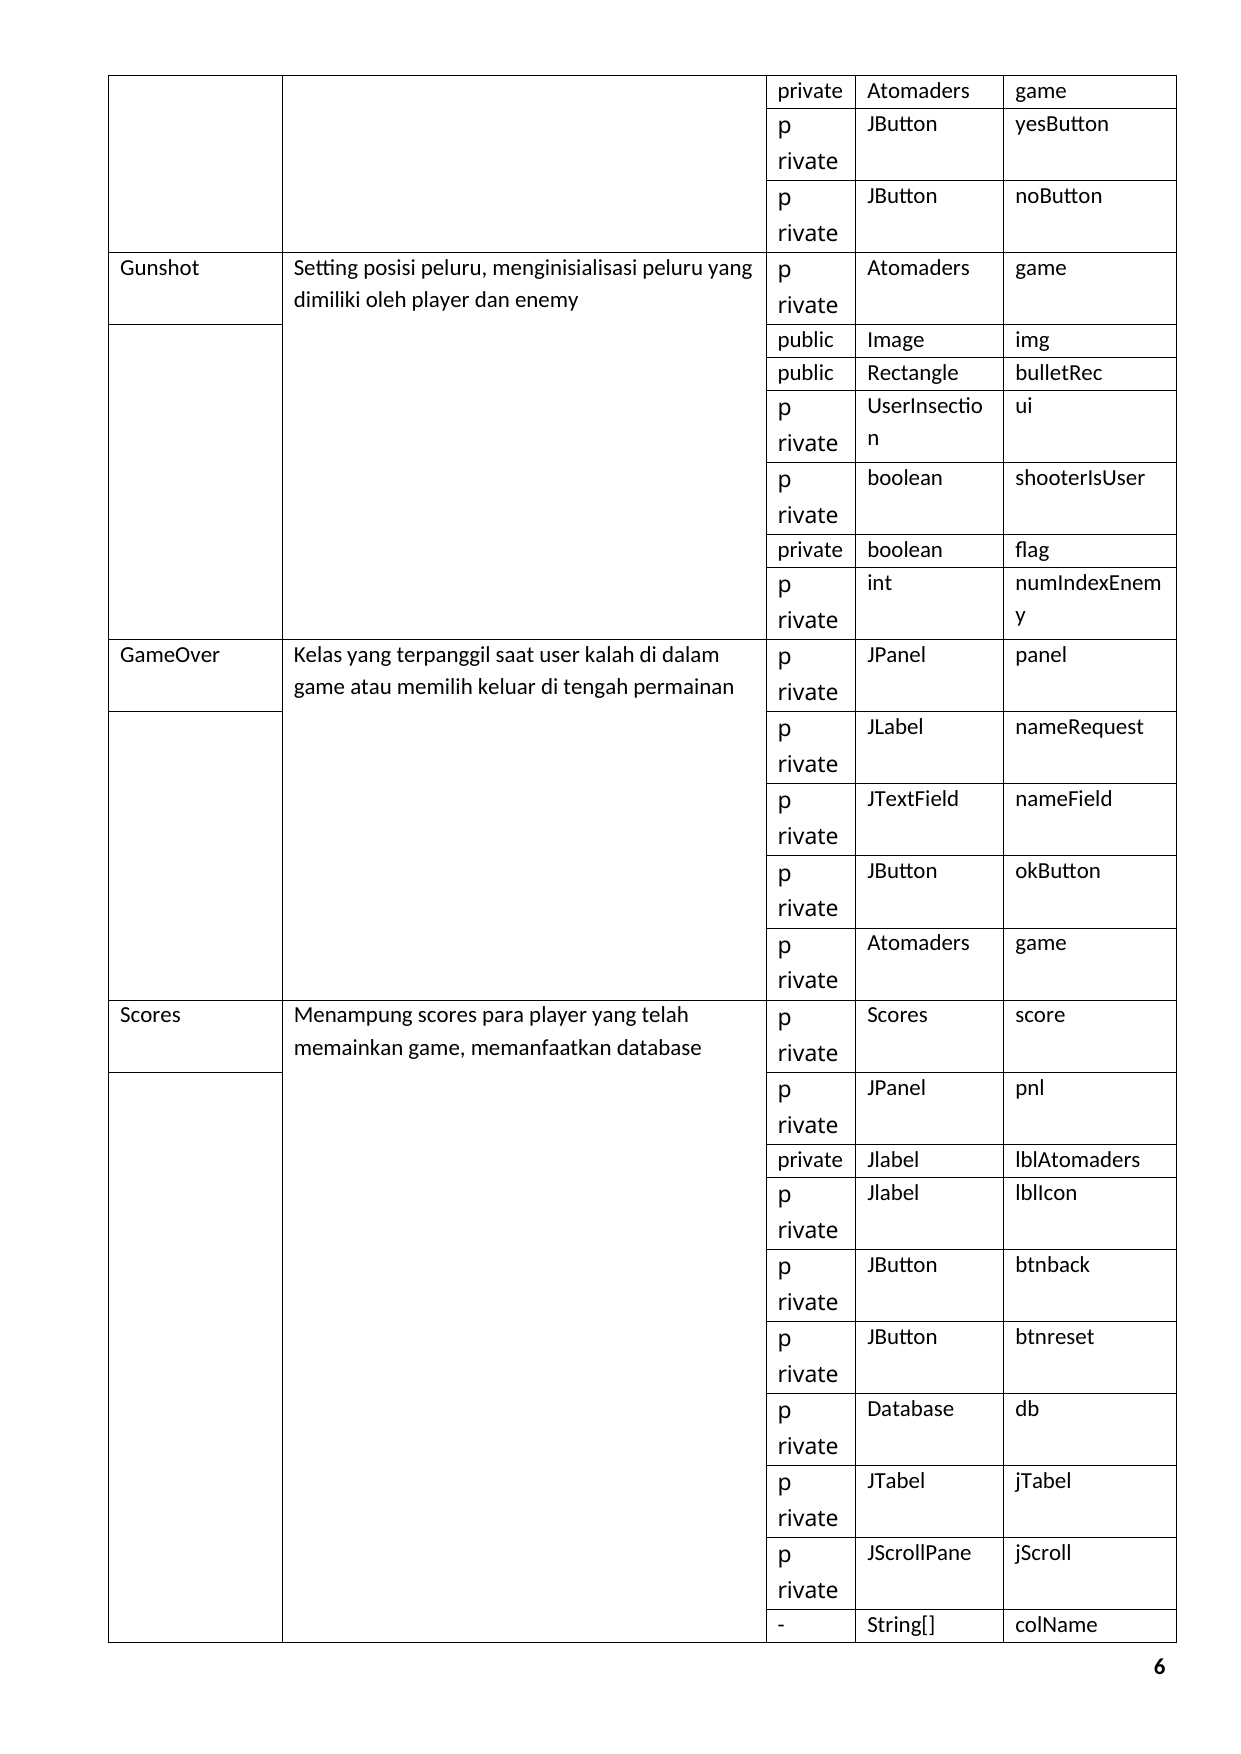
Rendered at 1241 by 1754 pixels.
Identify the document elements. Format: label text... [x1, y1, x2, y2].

table_cell JButton [856, 181, 1003, 252]
table_cell Scores [109, 1001, 282, 1072]
table_cell db [1004, 1394, 1176, 1465]
table_cell Gunshot [109, 253, 282, 324]
table_cell private [767, 391, 855, 462]
table_cell Kelas yang terpanggil saat user kalah di dalam game atau memilih keluar di tengah permainan [283, 640, 766, 999]
table_cell jScroll [1004, 1538, 1176, 1609]
table_cell score [1004, 1001, 1176, 1072]
table_cell game [1004, 253, 1176, 324]
table_cell Atomaders [856, 929, 1003, 999]
table_cell private [767, 1322, 855, 1393]
table_cell [109, 76, 282, 252]
table_cell Image [856, 325, 1003, 357]
table_cell private [767, 1073, 855, 1144]
table_cell private [767, 640, 855, 711]
table_cell public [767, 325, 855, 357]
table_cell UserInsection [856, 391, 1003, 462]
table_cell btnback [1004, 1250, 1176, 1321]
table_cell private [767, 1538, 855, 1609]
table_cell flag [1004, 535, 1176, 567]
table_cell yesButton [1004, 109, 1176, 180]
table_cell Setting posisi peluru, menginisialisasi peluru yang dimiliki oleh player dan enemy [283, 253, 766, 639]
table_cell private [767, 1466, 855, 1537]
table_cell private [767, 1178, 855, 1249]
table_cell private [767, 253, 855, 324]
table_cell okButton [1004, 856, 1176, 927]
table_cell Jlabel [856, 1145, 1003, 1177]
table_cell Jlabel [856, 1178, 1003, 1249]
table_cell bulletRec [1004, 358, 1176, 390]
table_cell private [767, 181, 855, 252]
table_cell private [767, 1394, 855, 1465]
table_cell nameRequest [1004, 712, 1176, 783]
table_cell - [767, 1610, 855, 1642]
table_cell private [767, 76, 855, 108]
table_cell btnreset [1004, 1322, 1176, 1393]
table_cell [109, 712, 282, 999]
table_cell shooterIsUser [1004, 463, 1176, 534]
table_cell private [767, 109, 855, 180]
table_cell Database [856, 1394, 1003, 1465]
table_cell private [767, 784, 855, 855]
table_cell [283, 76, 766, 252]
table_cell private [767, 856, 855, 927]
table_cell lblIcon [1004, 1178, 1176, 1249]
table_cell colName [1004, 1610, 1176, 1642]
table_cell boolean [856, 535, 1003, 567]
table_cell boolean [856, 463, 1003, 534]
table_cell JTextField [856, 784, 1003, 855]
table_cell numIndexEnemy [1004, 568, 1176, 639]
table_cell lblAtomaders [1004, 1145, 1176, 1177]
table_cell game [1004, 76, 1176, 108]
table_cell game [1004, 929, 1176, 999]
table_cell JPanel [856, 1073, 1003, 1144]
table_cell JLabel [856, 712, 1003, 783]
table_cell pnl [1004, 1073, 1176, 1144]
table_cell JButton [856, 856, 1003, 927]
table_cell private [767, 463, 855, 534]
table_cell img [1004, 325, 1176, 357]
table_cell jTabel [1004, 1466, 1176, 1537]
table_cell private [767, 929, 855, 999]
table_cell private [767, 1145, 855, 1177]
table_cell GameOver [109, 640, 282, 711]
table_cell public [767, 358, 855, 390]
table_cell Menampung scores para player yang telah memainkan game, memanfaatkan database [283, 1001, 766, 1642]
table_cell [109, 1073, 282, 1642]
table_cell private [767, 1001, 855, 1072]
table_cell String[] [856, 1610, 1003, 1642]
table_cell private [767, 568, 855, 639]
table_cell ui [1004, 391, 1176, 462]
table_cell JButton [856, 1250, 1003, 1321]
table_cell Rectangle [856, 358, 1003, 390]
table_cell JButton [856, 1322, 1003, 1393]
table_cell panel [1004, 640, 1176, 711]
table_cell int [856, 568, 1003, 639]
table_cell Atomaders [856, 253, 1003, 324]
table_cell noButton [1004, 181, 1176, 252]
table_cell JTabel [856, 1466, 1003, 1537]
table_cell private [767, 712, 855, 783]
table_cell private [767, 1250, 855, 1321]
table_cell Scores [856, 1001, 1003, 1072]
table_cell nameField [1004, 784, 1176, 855]
table_cell [109, 325, 282, 639]
table_cell JScrollPane [856, 1538, 1003, 1609]
table_cell JButton [856, 109, 1003, 180]
table_cell JPanel [856, 640, 1003, 711]
table_cell Atomaders [856, 76, 1003, 108]
table_cell private [767, 535, 855, 567]
